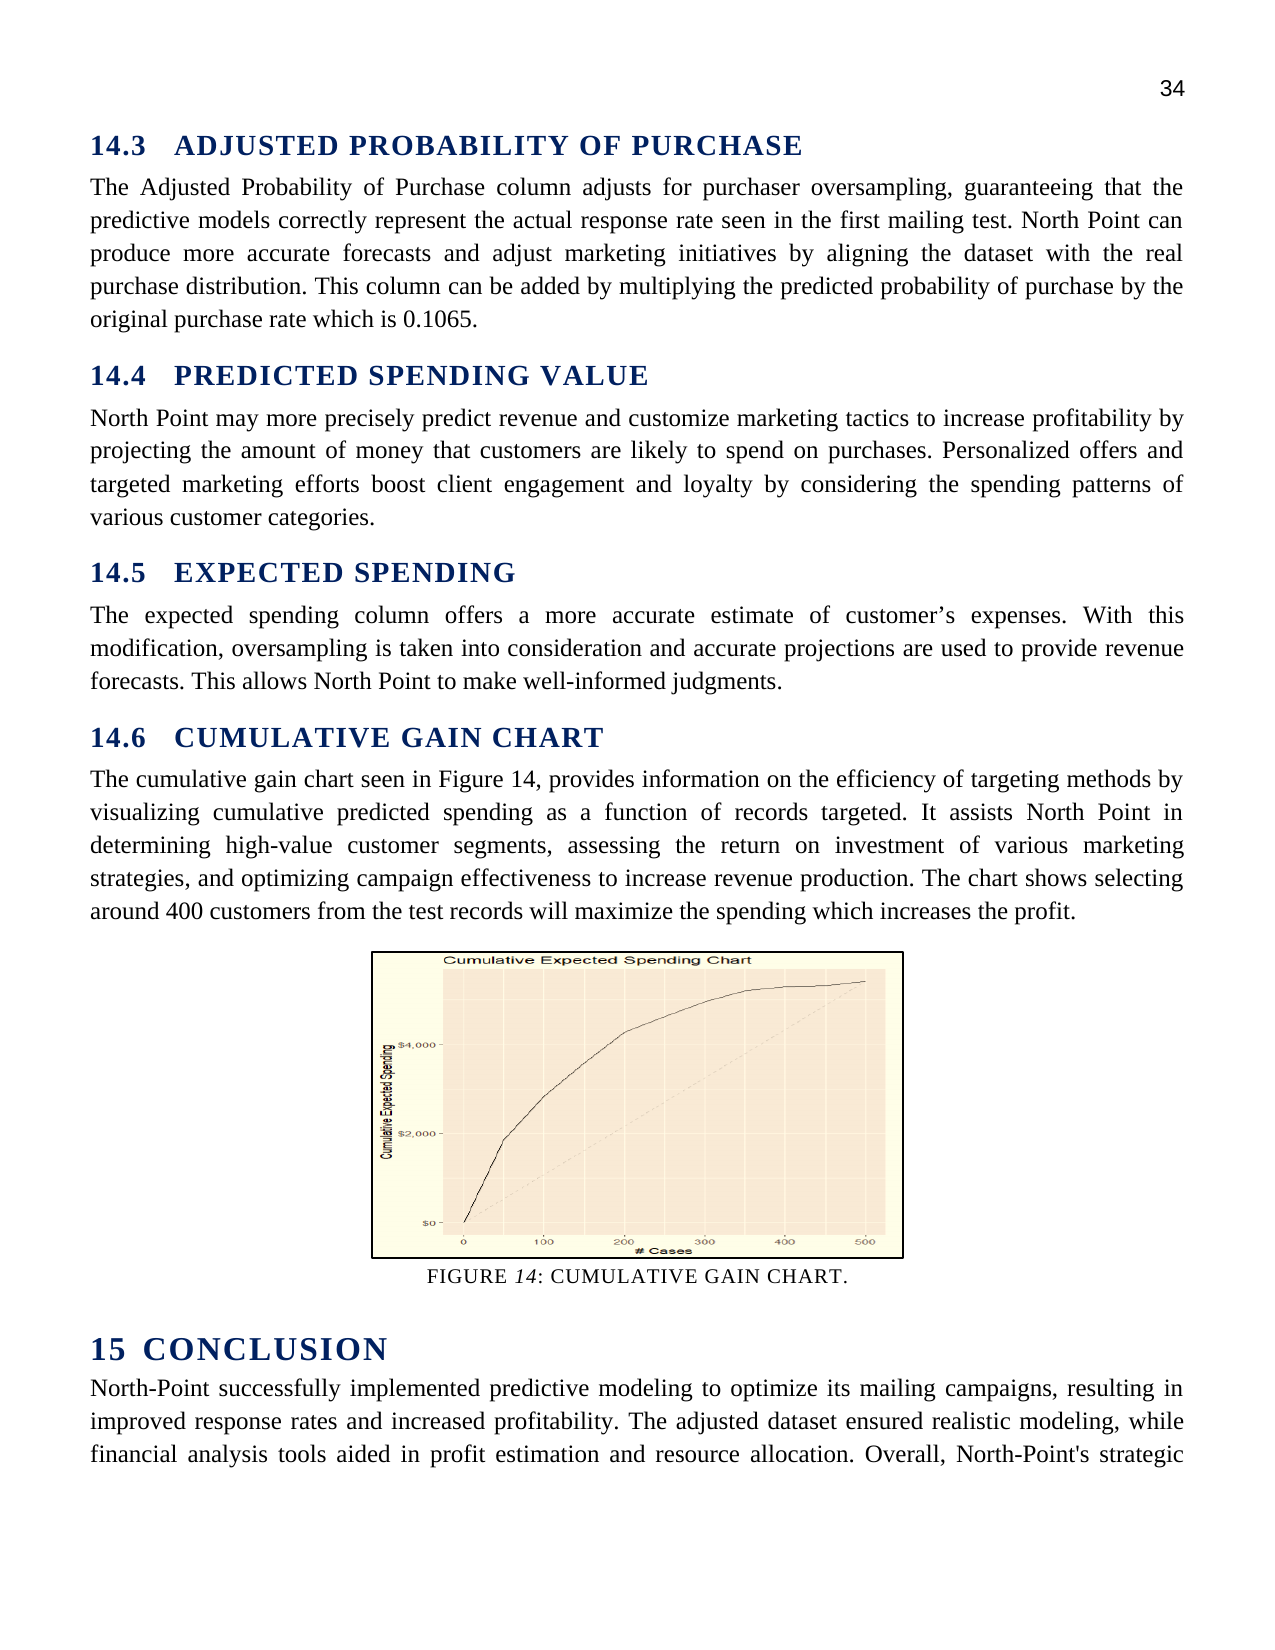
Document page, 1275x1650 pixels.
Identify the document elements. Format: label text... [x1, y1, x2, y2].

text Figure 14: Cumulative gain chart. [90, 1264, 1185, 1288]
subtitle CUMULATIVE GAIN CHART [90, 720, 1185, 753]
text The expected spending column offers a more accurate estimate of customer’s expenses. With this modification, oversampling is taken into consideration and accurate projections are used to provide revenue forecasts. This allows North Point to make well-informed judgments. [90, 600, 1185, 695]
subtitle CONCLUSION [90, 1329, 1185, 1367]
subtitle PREDICTED SPENDING VALUE [90, 358, 1185, 392]
text The Adjusted Probability of Purchase column adjusts for purchaser oversampling, guaranteeing that the predictive models correctly represent the actual response rate seen in the first mailing test. North Point can produce more accurate forecasts and adjust marketing initiatives by aligning the dataset with the real purchase distribution. This column can be added by multiplying the predicted probability of purchase by the original purchase rate which is 0.1065. [90, 172, 1185, 333]
subtitle ADJUSTED PROBABILITY OF PURCHASE [90, 128, 1185, 161]
subtitle EXPECTED SPENDING [90, 556, 1185, 589]
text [90, 1373, 1185, 1468]
text North Point may more precisely predict revenue and customize marketing tactics to increase profitability by projecting the amount of money that customers are likely to spend on purchases. Personalized offers and targeted marketing efforts boost client engagement and loyalty by considering the spending patterns of various customer categories. [90, 403, 1185, 530]
text The cumulative gain chart seen in Figure 14, provides information on the efficiency of targeting methods by visualizing cumulative predicted spending as a function of records targeted. It assists North Point in determining high-value customer segments, assessing the return on investment of various marketing strategies, and optimizing campaign effectiveness to increase revenue production. The chart shows selecting around 400 customers from the test records will maximize the spending which increases the profit. [90, 764, 1185, 925]
picture [373, 953, 902, 1257]
